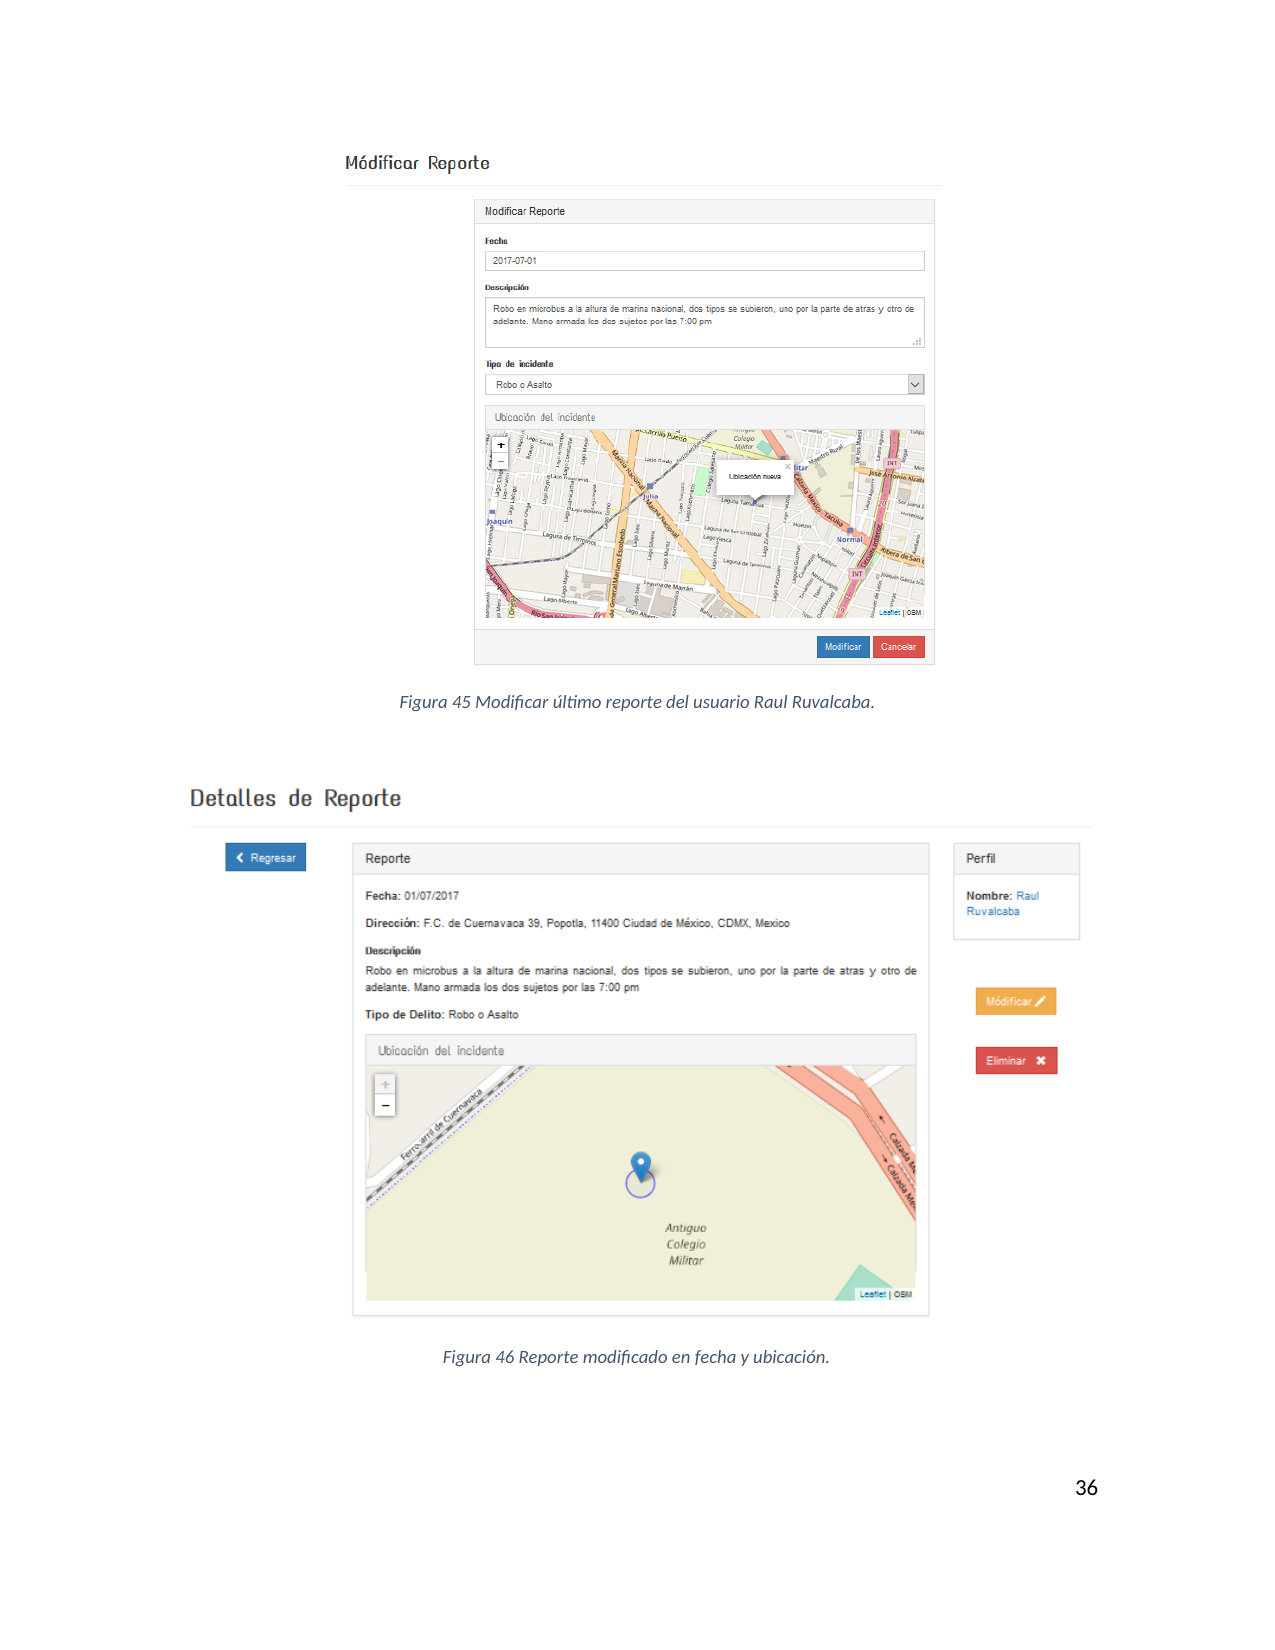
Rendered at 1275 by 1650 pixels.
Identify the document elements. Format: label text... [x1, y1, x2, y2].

text Figura 45 Modificar último reporte del usuario Raul Ruvalcaba. [177, 690, 1098, 713]
text Figura 46 Reporte modificado en fecha y ubicación. [177, 1346, 1098, 1368]
picture [177, 780, 1098, 1327]
picture [332, 147, 943, 671]
